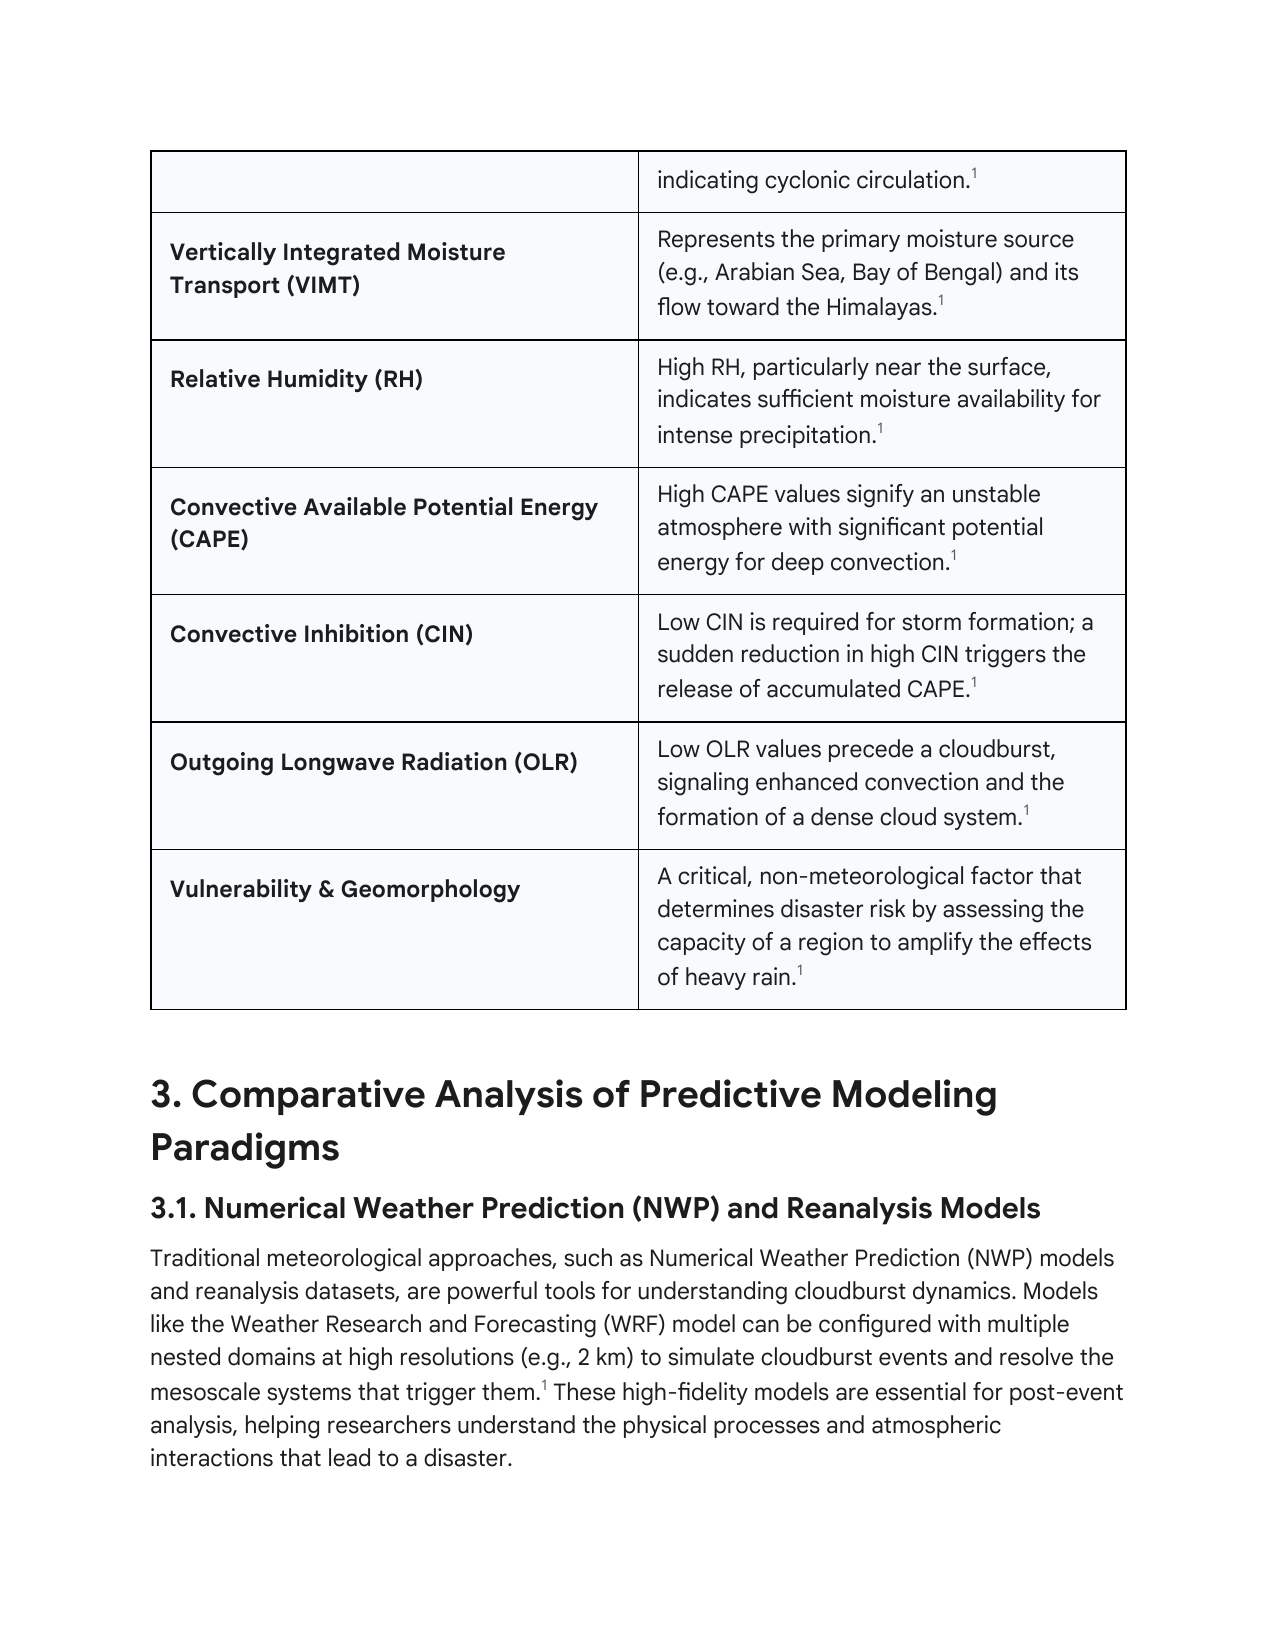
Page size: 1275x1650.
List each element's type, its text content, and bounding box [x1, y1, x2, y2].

table_cell Convective Available Potential Energy (CAPE) [152, 468, 638, 594]
table_cell Outgoing Longwave Radiation (OLR) [152, 723, 638, 848]
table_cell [152, 152, 638, 212]
table_cell Convective Inhibition (CIN) [152, 595, 638, 721]
subtitle 3. Comparative Analysis of Predictive Modeling Paradigms [150, 1071, 1125, 1171]
table_cell High CAPE values signify an unstable atmosphere with significant potential energy for deep convection.1 [639, 468, 1125, 594]
table_cell Low CIN is required for storm formation; a sudden reduction in high CIN triggers the release of accumulated CAPE.1 [639, 595, 1125, 721]
subtitle 3.1. Numerical Weather Prediction (NWP) and Reanalysis Models [150, 1191, 1125, 1227]
table_cell Vertically Integrated Moisture Transport (VIMT) [152, 213, 638, 339]
text Traditional meteorological approaches, such as Numerical Weather Prediction (NWP) models and reanalysis datasets, are powerful tools for understanding cloudburst dynamics. Models like the Weather Research and Forecasting (WRF) model can be configured with multiple nested domains at high resolutions (e.g., 2 km) to simulate cloudburst events and resolve the mesoscale systems that trigger them.1 These high-fidelity models are essential for post-event analysis, helping researchers understand the physical processes and atmospheric interactions that lead to a disaster. [150, 1245, 1125, 1473]
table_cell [639, 152, 1125, 212]
table_cell Represents the primary moisture source (e.g., Arabian Sea, Bay of Bengal) and its flow toward the Himalayas.1 [639, 213, 1125, 339]
table_cell Relative Humidity (RH) [152, 341, 638, 466]
table_cell A critical, non-meteorological factor that determines disaster risk by assessing the capacity of a region to amplify the effects of heavy rain.1 [639, 850, 1125, 1009]
table_cell Low OLR values precede a cloudburst, signaling enhanced convection and the formation of a dense cloud system.1 [639, 723, 1125, 848]
table_cell Vulnerability & Geomorphology [152, 850, 638, 1009]
table_cell High RH, particularly near the surface, indicates sufficient moisture availability for intense precipitation.1 [639, 341, 1125, 466]
